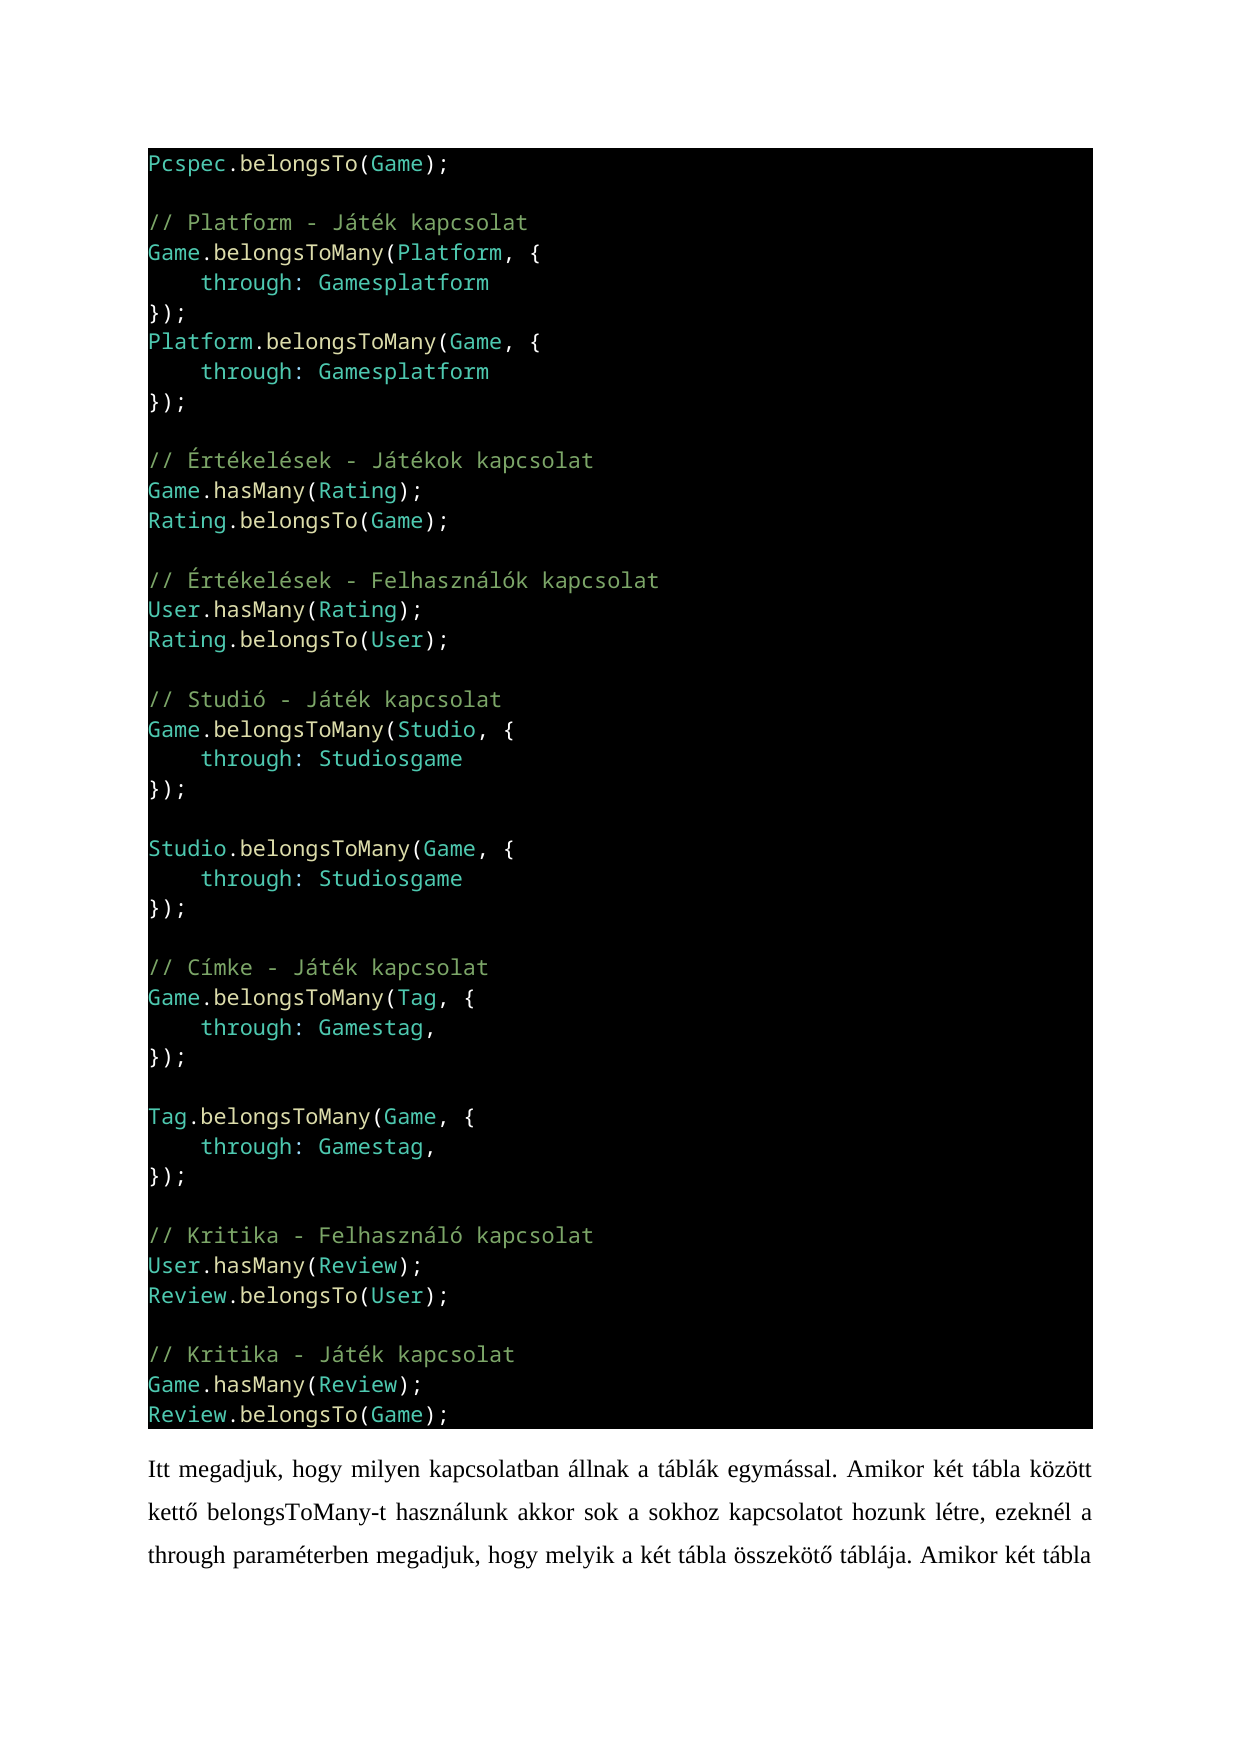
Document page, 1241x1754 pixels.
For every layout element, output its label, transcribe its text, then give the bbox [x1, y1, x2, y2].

text // Kritika - Felhasználó kapcsolat [148, 1220, 1093, 1250]
text Pcspec.belongsTo(Game); [148, 148, 1093, 177]
text }); [148, 386, 1093, 416]
text User.hasMany(Rating); [148, 594, 1093, 624]
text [148, 1454, 1093, 1569]
text Review.belongsTo(Game); [148, 1399, 1093, 1429]
text Rating.belongsTo(User); [148, 624, 1093, 654]
text // Studió - Játék kapcsolat [148, 684, 1093, 714]
text }); [148, 773, 1093, 803]
text User.hasMany(Review); [148, 1250, 1093, 1280]
text Tag.belongsToMany(Game, { [148, 1101, 1093, 1131]
text }); [148, 892, 1093, 922]
text Platform.belongsToMany(Game, { [148, 326, 1093, 356]
text // Platform - Játék kapcsolat [148, 207, 1093, 237]
text Review.belongsTo(User); [148, 1280, 1093, 1309]
text }); [148, 297, 1093, 326]
text // Kritika - Játék kapcsolat [148, 1339, 1093, 1369]
text Studio.belongsToMany(Game, { [148, 833, 1093, 863]
text Game.belongsToMany(Platform, { [148, 237, 1093, 267]
text through: Gamestag, [148, 1131, 1093, 1161]
text Game.belongsToMany(Studio, { [148, 714, 1093, 743]
text through: Gamesplatform [148, 267, 1093, 297]
text }); [148, 1041, 1093, 1071]
text Game.hasMany(Rating); [148, 475, 1093, 505]
text // Értékelések - Játékok kapcsolat [148, 446, 1093, 475]
text }); [148, 1161, 1093, 1190]
text Game.belongsToMany(Tag, { [148, 982, 1093, 1012]
text Rating.belongsTo(Game); [148, 505, 1093, 535]
text // Értékelések - Felhasználók kapcsolat [148, 565, 1093, 594]
text through: Studiosgame [148, 863, 1093, 892]
text through: Studiosgame [148, 743, 1093, 773]
text // Címke - Játék kapcsolat [148, 952, 1093, 982]
text Game.hasMany(Review); [148, 1369, 1093, 1399]
text through: Gamesplatform [148, 356, 1093, 386]
text through: Gamestag, [148, 1012, 1093, 1041]
